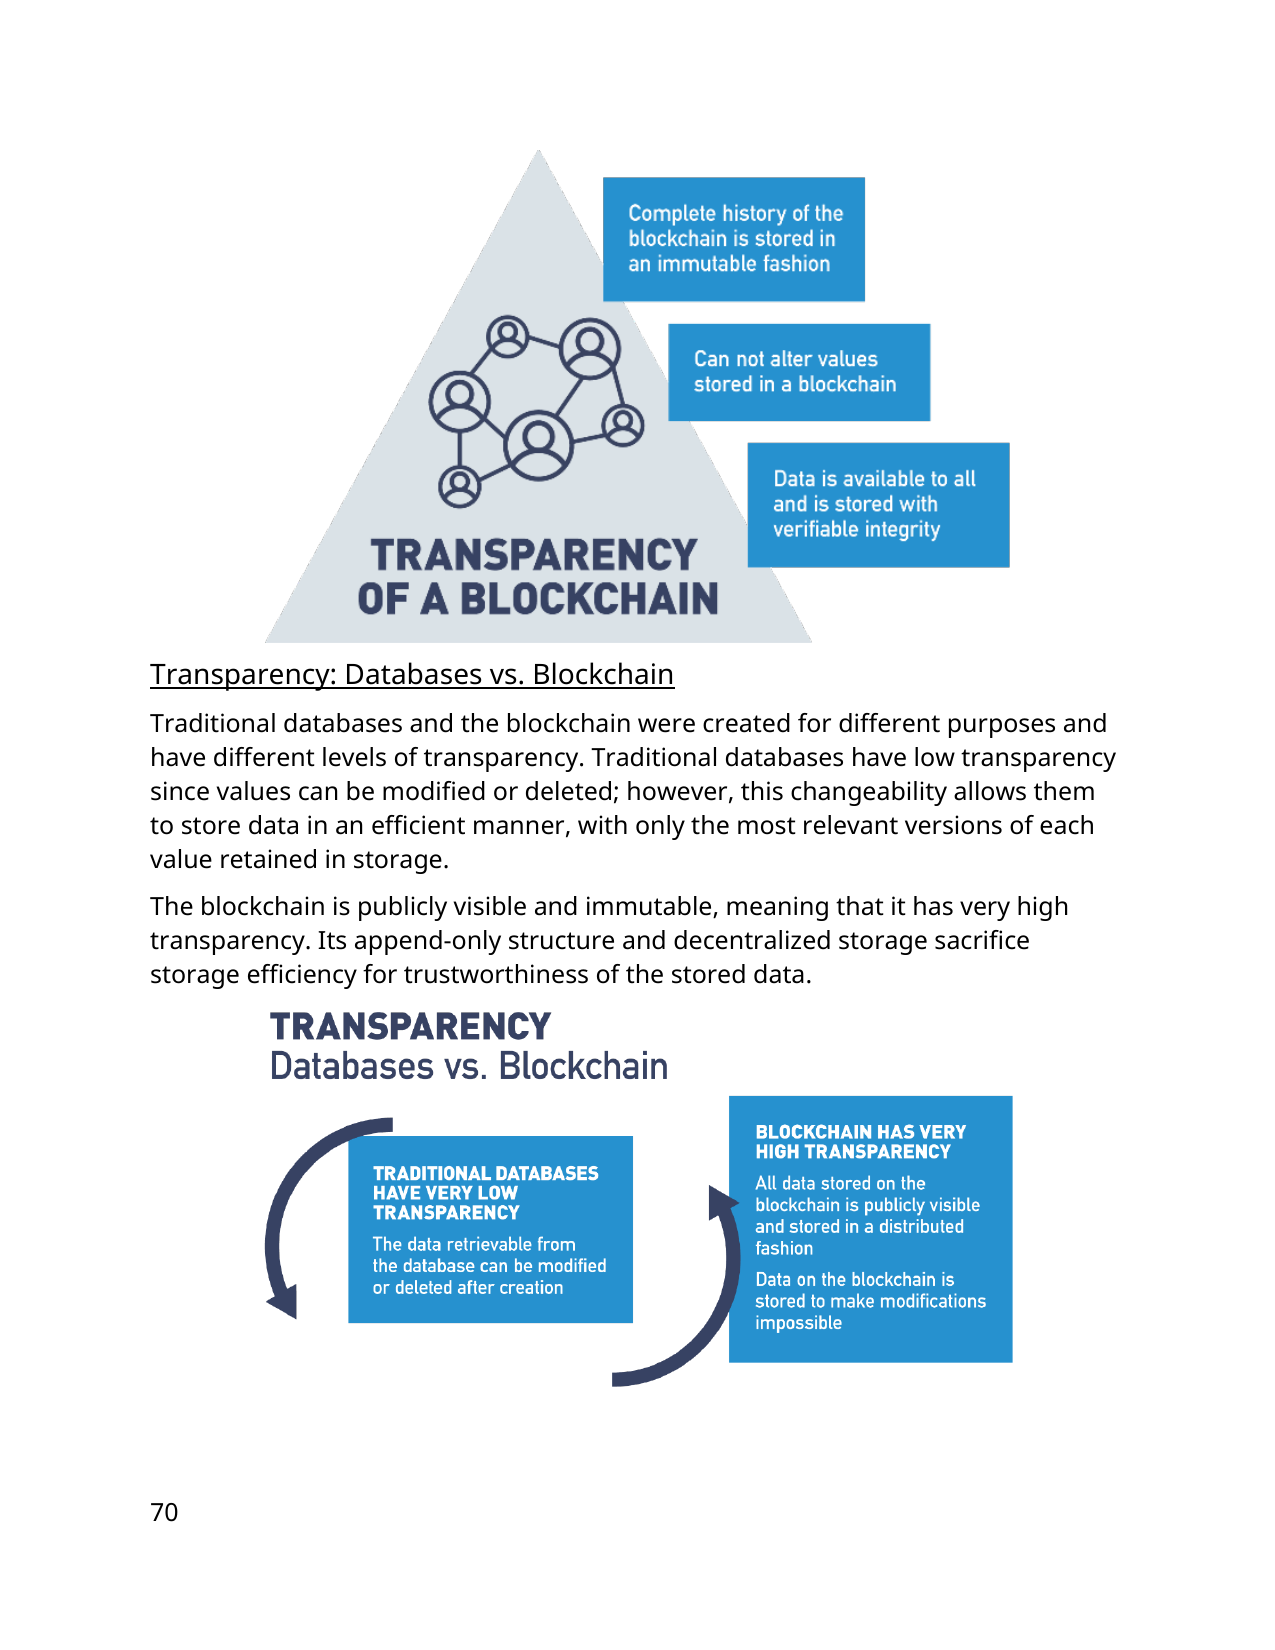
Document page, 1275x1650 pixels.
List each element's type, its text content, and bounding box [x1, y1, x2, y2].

subtitle Transparency: Databases vs. Blockchain [150, 655, 1125, 693]
text Traditional databases and the blockchain were created for different purposes and have different levels of transparency. Traditional databases have low transparency since values can be modified or deleted; however, this changeability allows them to store data in an efficient manner, with only the most relevant versions of each value retained in storage. [150, 706, 1125, 876]
text The blockchain is publicly visible and immutable, meaning that it has very high transparency. Its append-only structure and decentralized storage sacrifice storage efficiency for trustworthiness of the stored data. [150, 888, 1125, 991]
picture [262, 1003, 1013, 1389]
picture [262, 150, 1013, 643]
